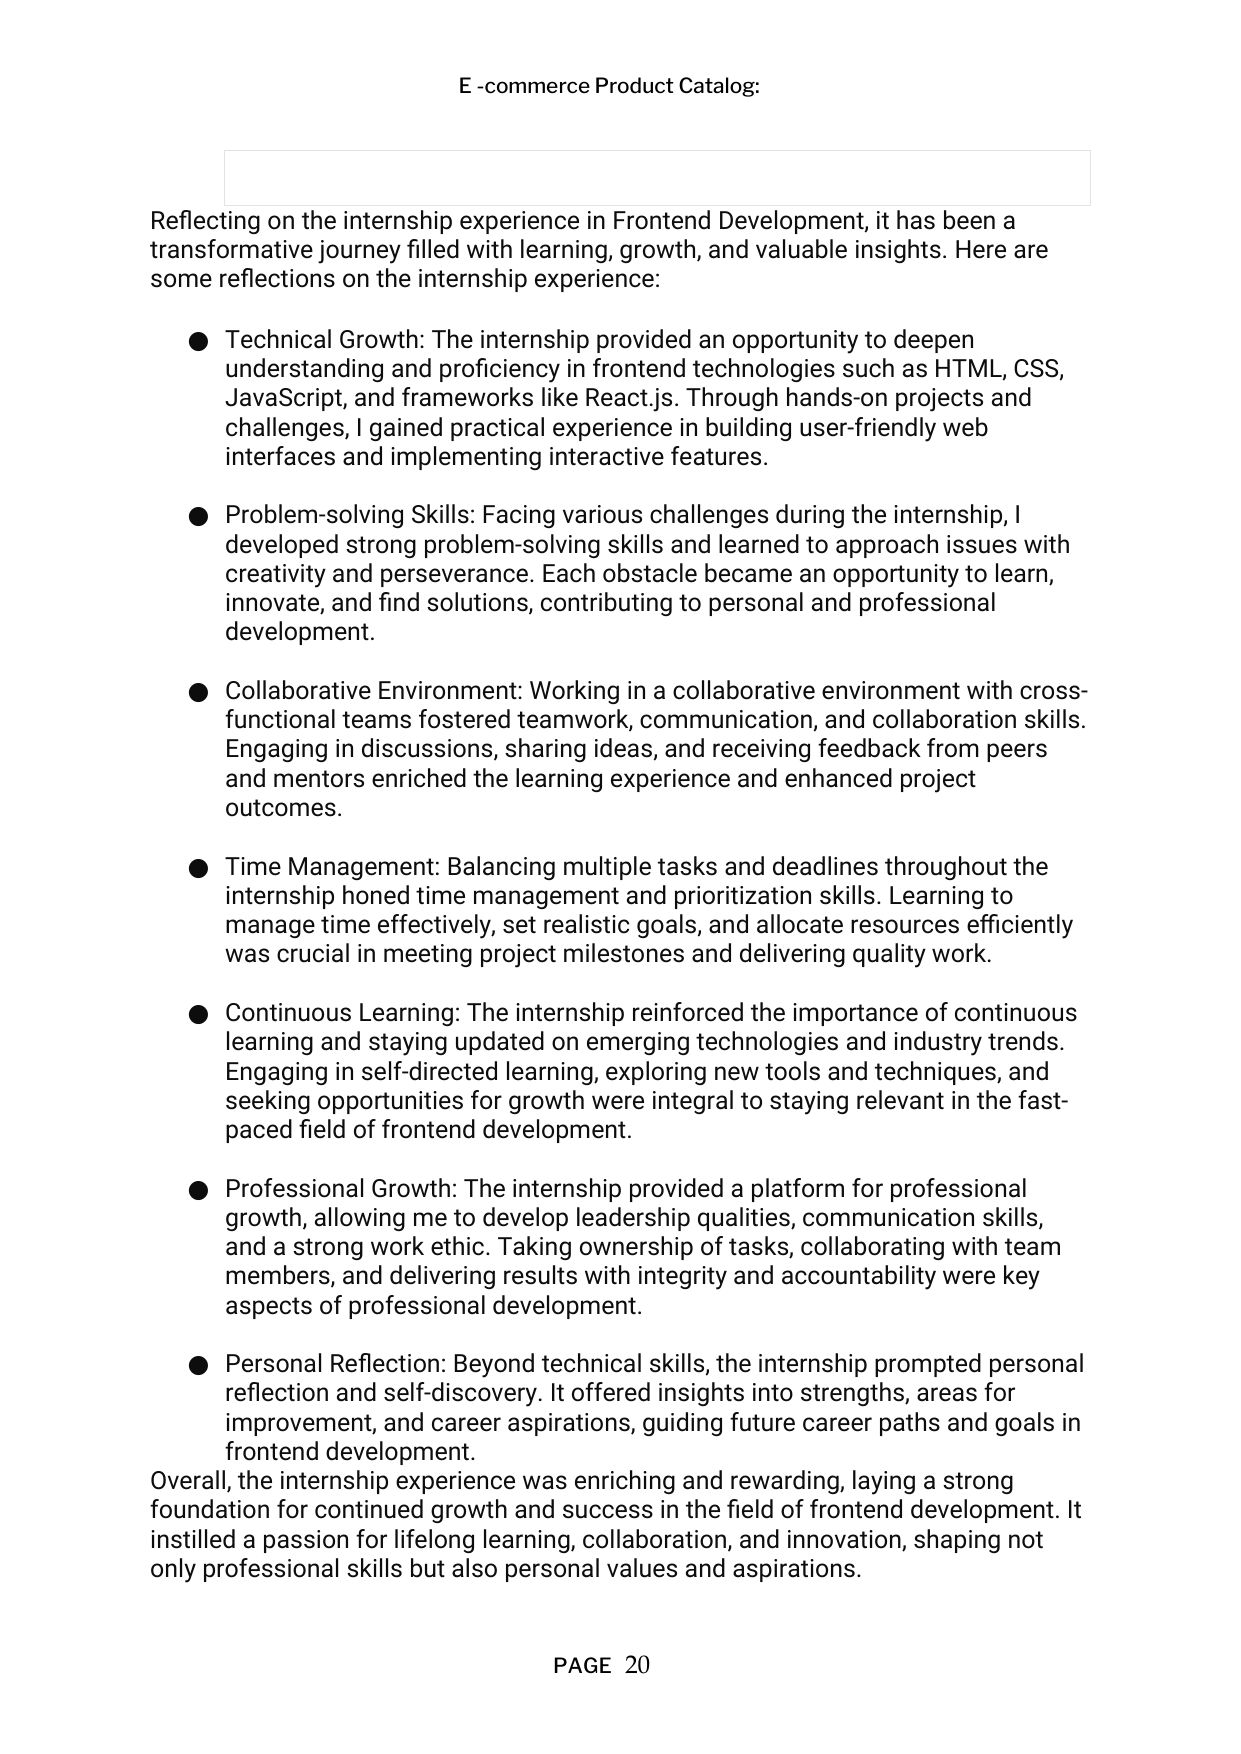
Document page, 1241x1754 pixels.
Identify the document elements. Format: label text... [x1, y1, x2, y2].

text Overall, the internship experience was enriching and rewarding, laying a strong foundation for continued growth and success in the field of frontend development. It instilled a passion for lifelong learning, collaboration, and innovation, shaping not only professional skills but also personal values and aspirations. [150, 1466, 1090, 1583]
text Reflecting on the internship experience in Frontend Development, it has been a transformative journey filled with learning, growth, and valuable insights. Here are some reflections on the internship experience: [150, 206, 1090, 294]
list Personal Reflection: Beyond technical skills, the internship prompted personal reflection and self-discovery. It offered insights into strengths, areas for improvement, and career aspirations, guiding future career paths and goals in frontend development. [187, 1349, 1090, 1466]
list Problem-solving Skills: Facing various challenges during the internship, I developed strong problem-solving skills and learned to approach issues with creativity and perseverance. Each obstacle became an opportunity to learn, innovate, and find solutions, contributing to personal and professional development. [187, 501, 1090, 647]
list Continuous Learning: The internship reinforced the importance of continuous learning and staying updated on emerging technologies and industry trends. Engaging in self-directed learning, exploring new tools and techniques, and seeking opportunities for growth were integral to staying relevant in the fast-paced field of frontend development. [187, 998, 1090, 1144]
list Time Management: Balancing multiple tasks and deadlines throughout the internship honed time management and prioritization skills. Learning to manage time effectively, set realistic goals, and allocate resources efficiently was crucial in meeting project milestones and delivering quality work. [187, 852, 1090, 969]
list Professional Growth: The internship provided a platform for professional growth, allowing me to develop leadership qualities, communication skills, and a strong work ethic. Taking ownership of tasks, collaborating with team members, and delivering results with integrity and accountability were key aspects of professional development. [187, 1174, 1090, 1320]
list Technical Growth: The internship provided an opportunity to deepen understanding and proficiency in frontend technologies such as HTML, CSS, JavaScript, and frameworks like React.js. Through hands-on projects and challenges, I gained practical experience in building user-friendly web interfaces and implementing interactive features. [187, 325, 1090, 471]
list Collaborative Environment: Working in a collaborative environment with cross-functional teams fostered teamwork, communication, and collaboration skills. Engaging in discussions, sharing ideas, and receiving feedback from peers and mentors enriched the learning experience and enhanced project outcomes. [187, 676, 1090, 822]
